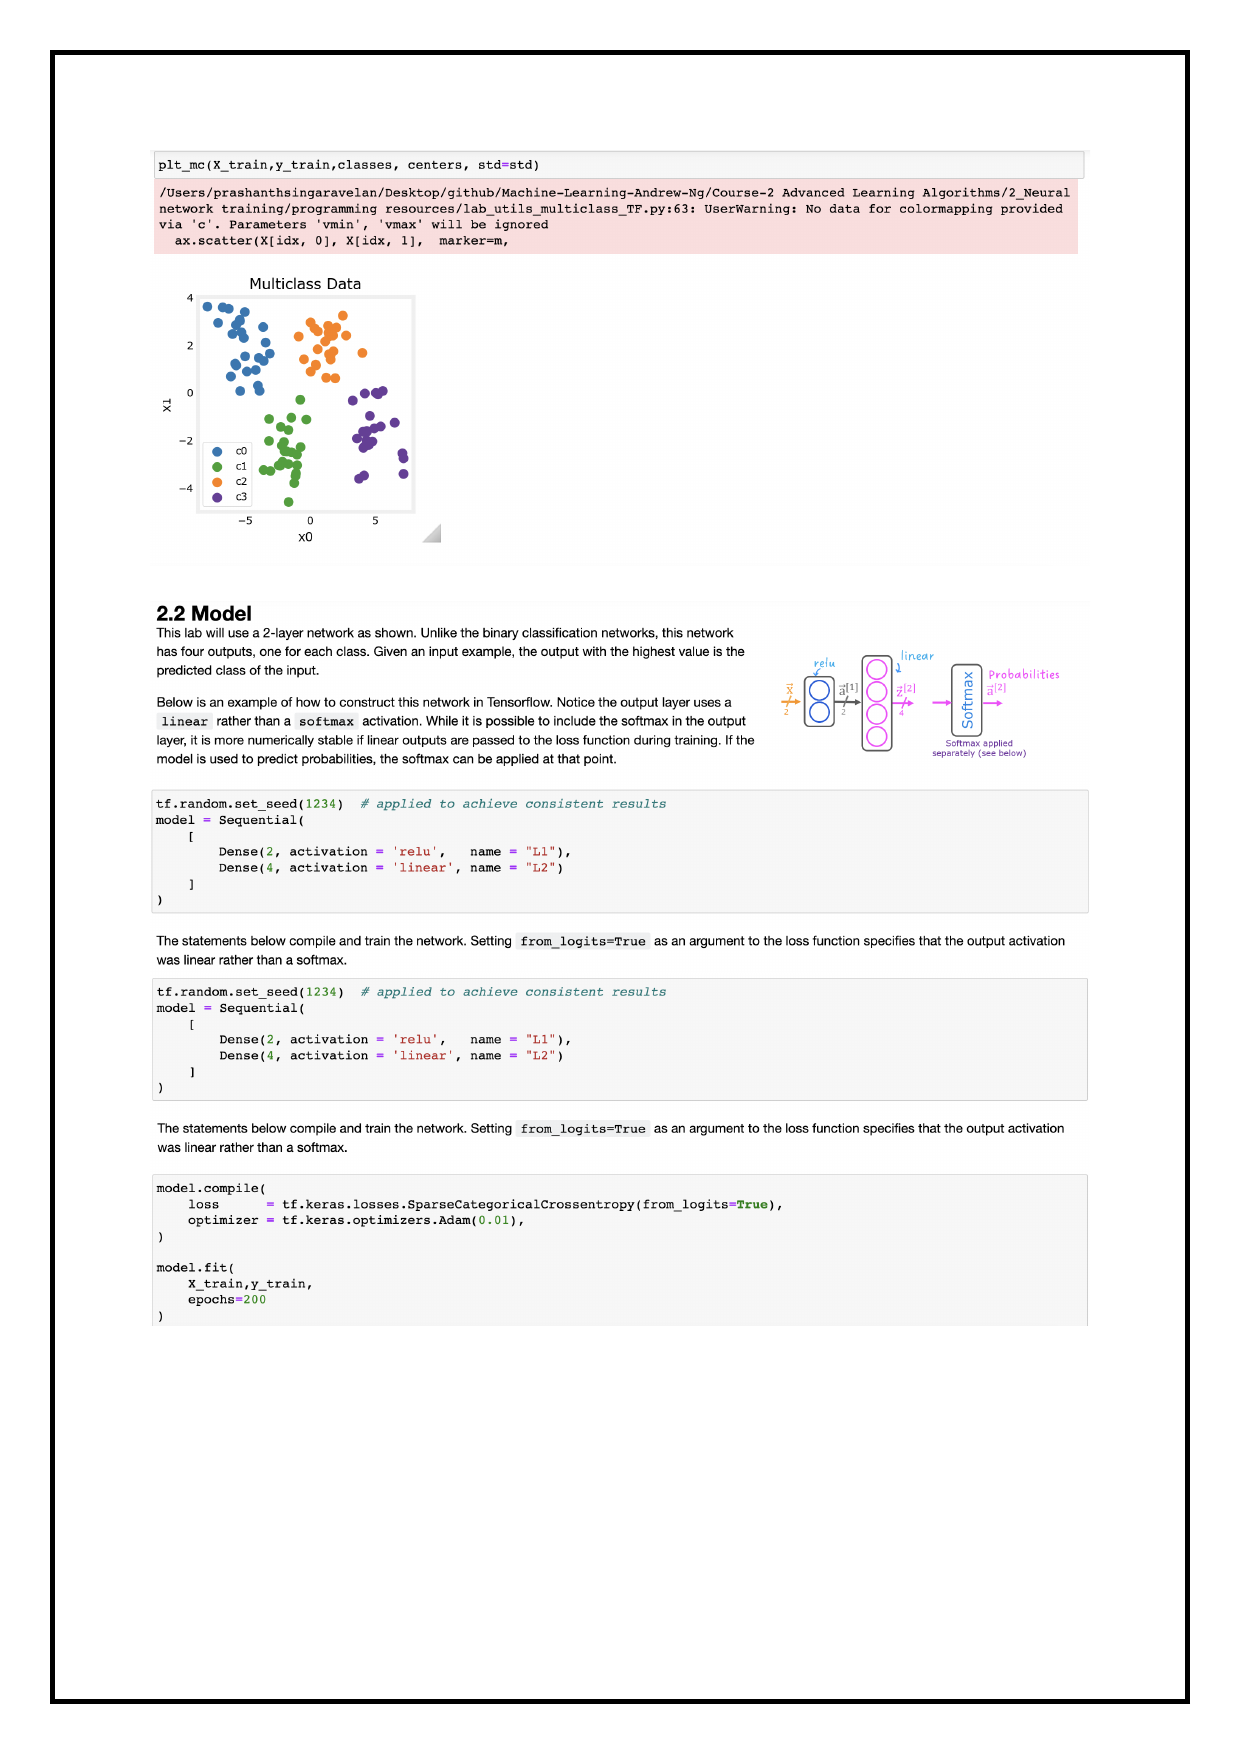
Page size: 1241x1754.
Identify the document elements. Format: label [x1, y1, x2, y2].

picture [150, 150, 1091, 566]
picture [150, 601, 1091, 1326]
